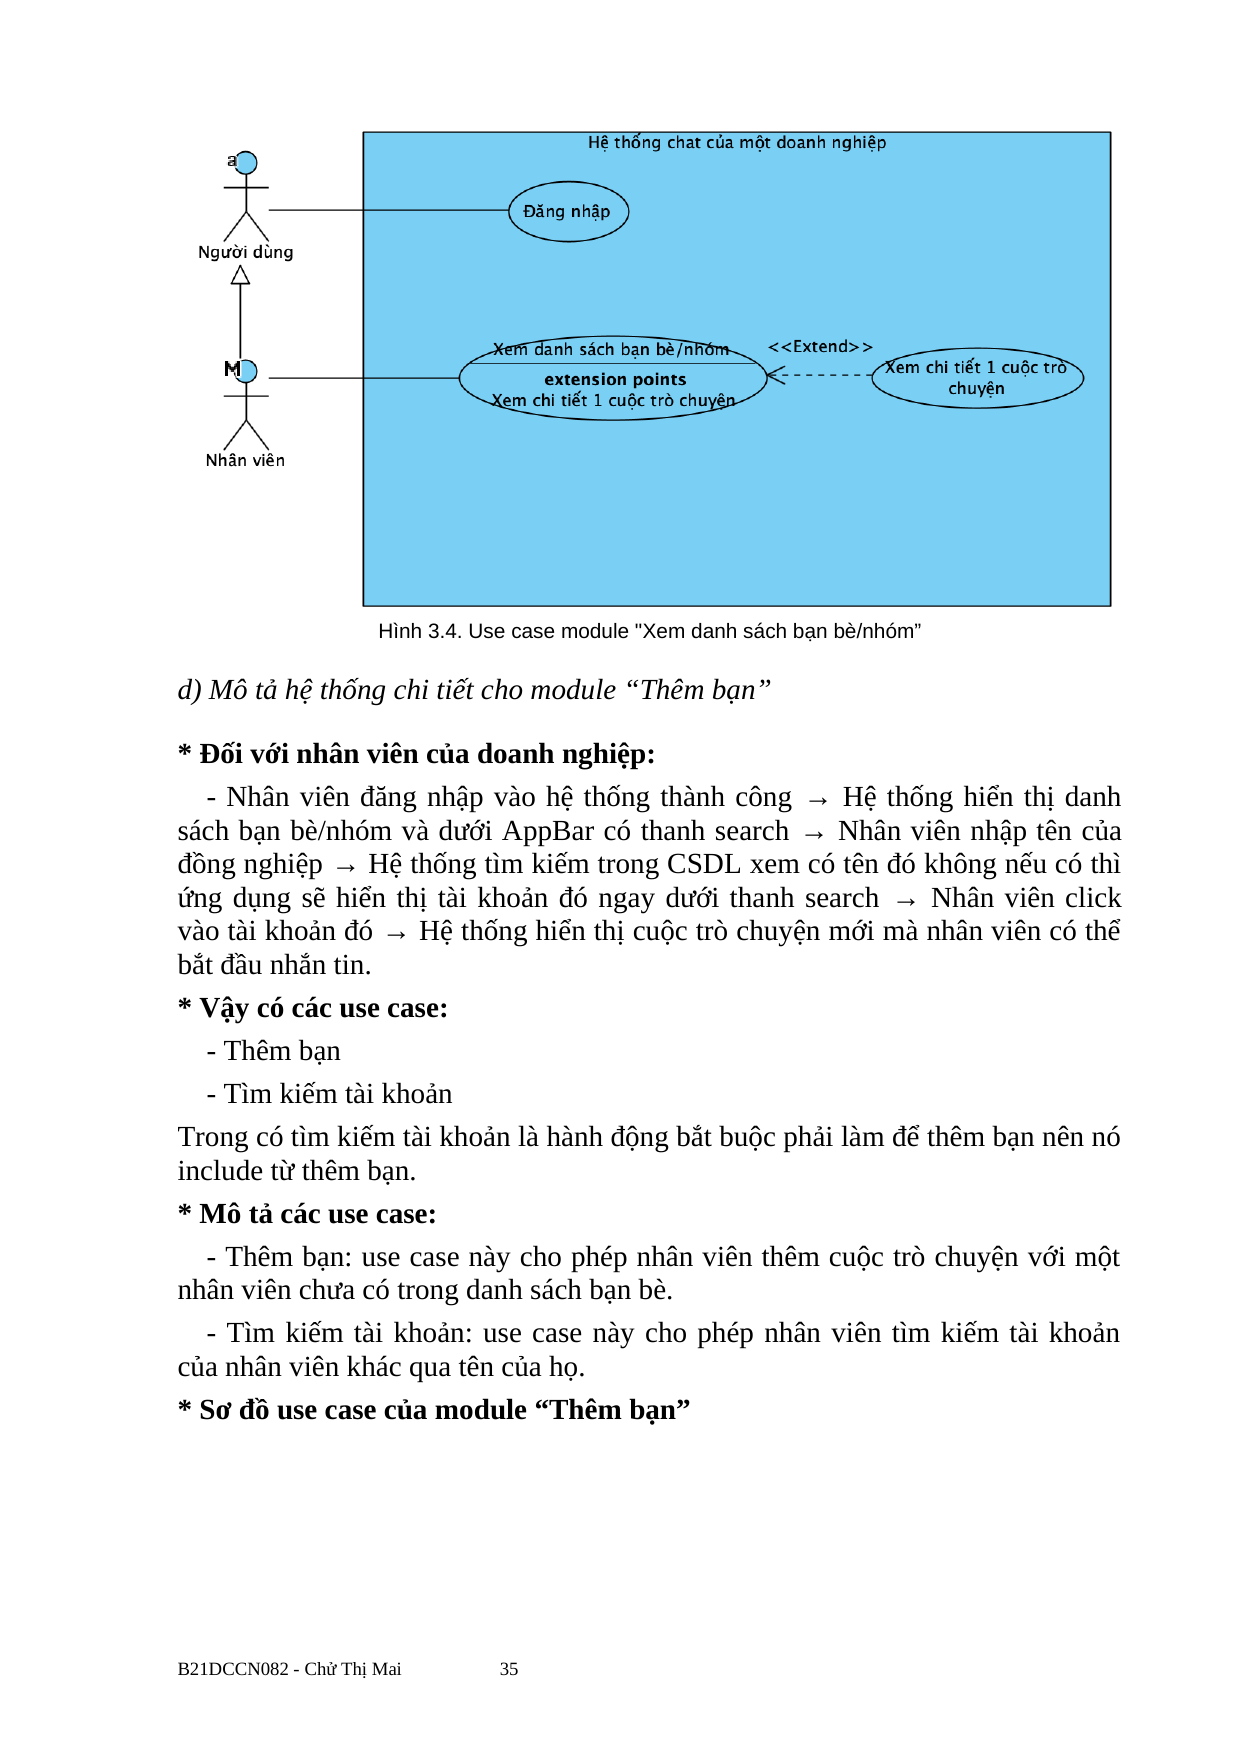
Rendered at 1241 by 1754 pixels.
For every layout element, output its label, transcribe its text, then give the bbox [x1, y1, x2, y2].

text - Nhân viên đăng nhập vào hệ thống thành công → Hệ thống hiển thị danh sách bạn bè/nhóm và dưới AppBar có thanh search → Nhân viên nhập tên của đồng nghiệp → Hệ thống tìm kiếm trong CSDL xem có tên đó không nếu có thì ứng dụng sẽ hiển thị tài khoản đó ngay dưới thanh search → Nhân viên click vào tài khoản đó → Hệ thống hiển thị cuộc trò chuyện mới mà nhân viên có thể bắt đầu nhắn tin. [177, 779, 1122, 981]
text - Tìm kiếm tài khoản [177, 1076, 1122, 1110]
subtitle Mô tả hệ thống chi tiết cho module “Thêm bạn” [177, 672, 1122, 706]
text * Đối với nhân viên của doanh nghiệp: [177, 736, 1122, 769]
picture [178, 118, 1122, 619]
text * Vậy có các use case: [177, 990, 1122, 1024]
text * Sơ đồ use case của module “Thêm bạn” [177, 1392, 1122, 1425]
text Hình 3.4. Use case module "Xem danh sách bạn bè/nhóm” [177, 619, 1122, 643]
text - Thêm bạn [177, 1033, 1122, 1067]
text Trong có tìm kiếm tài khoản là hành động bắt buộc phải làm để thêm bạn nên nó include từ thêm bạn. [177, 1119, 1122, 1186]
text - Tìm kiếm tài khoản: use case này cho phép nhân viên tìm kiếm tài khoản của nhân viên khác qua tên của họ. [177, 1315, 1122, 1382]
text - Thêm bạn: use case này cho phép nhân viên thêm cuộc trò chuyện với một nhân viên chưa có trong danh sách bạn bè. [177, 1239, 1122, 1306]
text * Mô tả các use case: [177, 1196, 1122, 1229]
